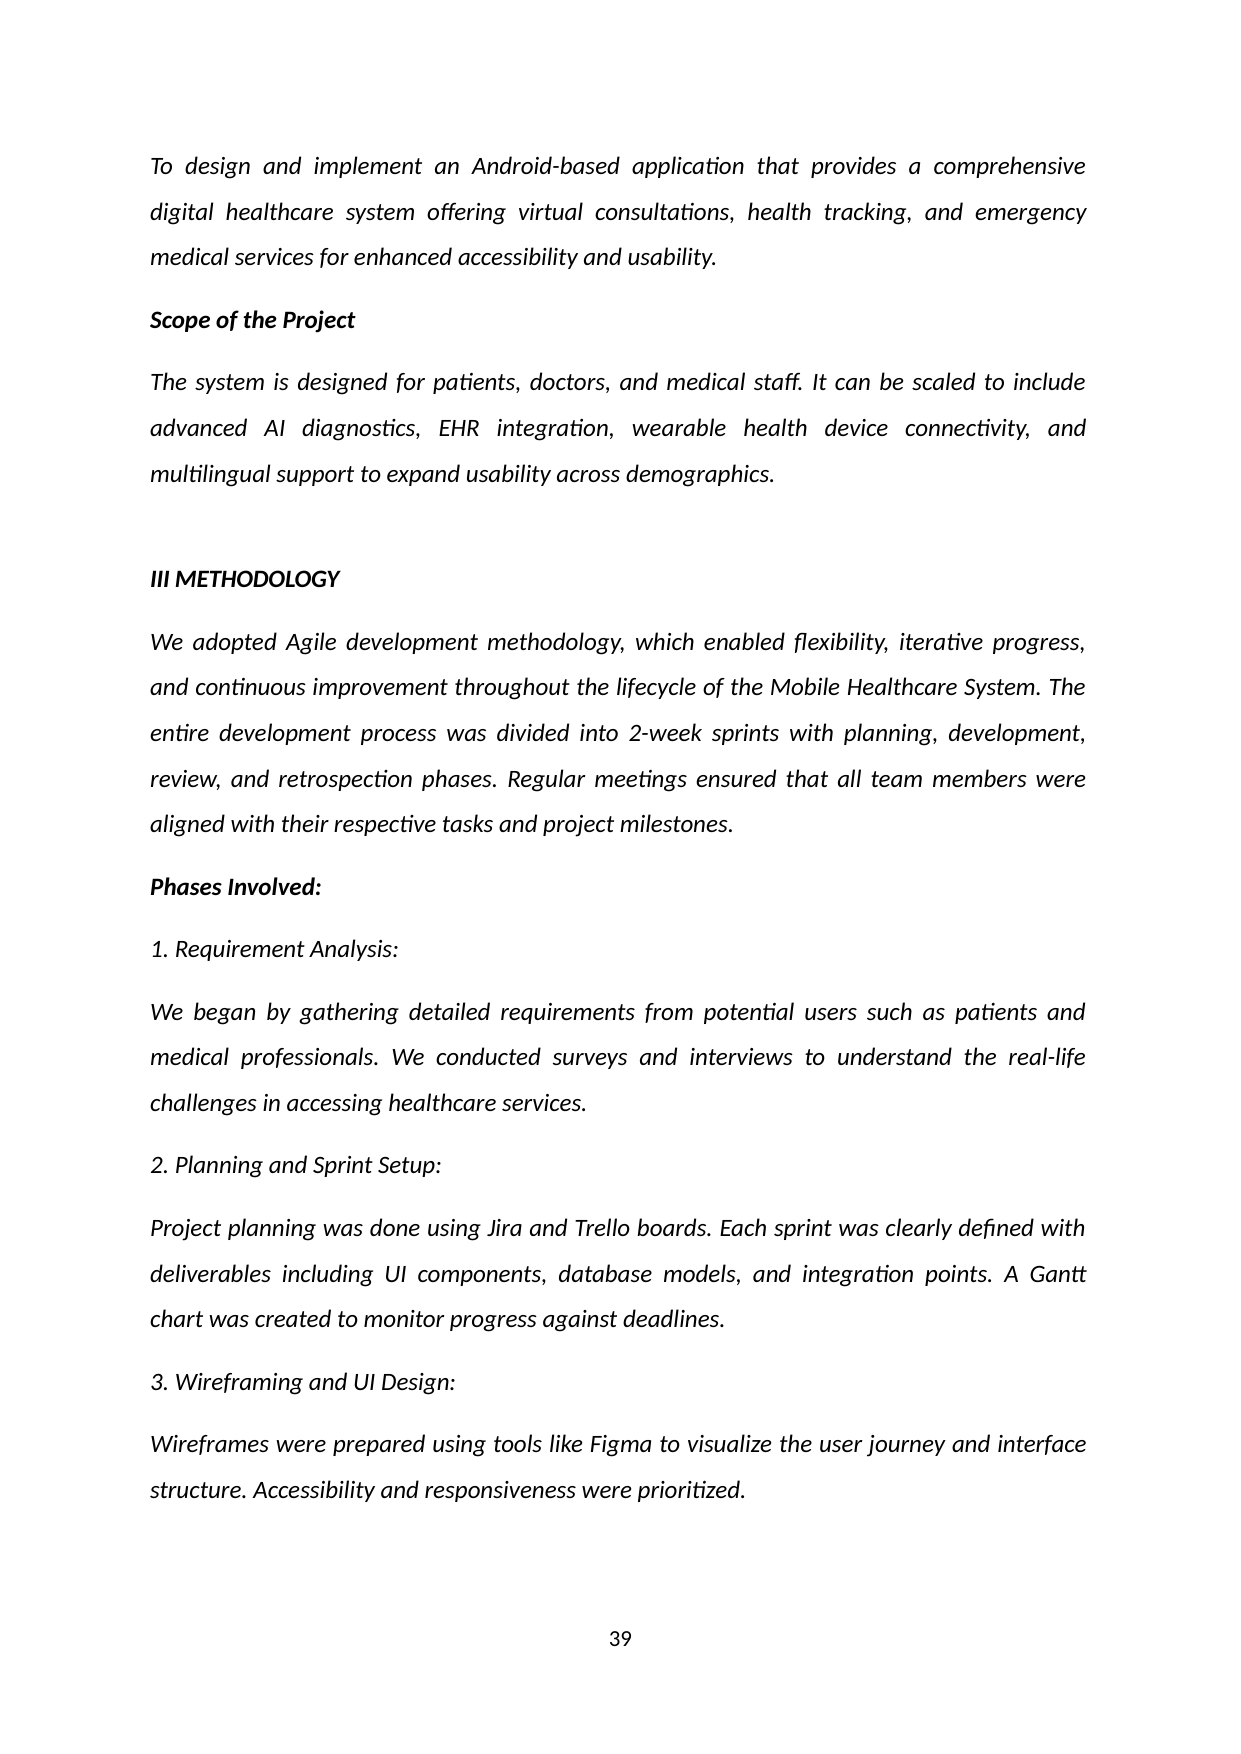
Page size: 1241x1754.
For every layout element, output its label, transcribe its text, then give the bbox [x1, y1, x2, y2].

text Scope of the Project [150, 304, 1090, 334]
text Phases Involved: [150, 871, 1090, 901]
text 3. Wireframing and UI Design: [150, 1366, 1090, 1396]
text To design and implement an Android-based application that provides a comprehensive digital healthcare system offering virtual consultations, health tracking, and emergency medical services for enhanced accessibility and usability. [150, 150, 1090, 272]
text Project planning was done using Jira and Trello boards. Each sprint was clearly defined with deliverables including UI components, database models, and integration points. A Gantt chart was created to monitor progress against deadlines. [150, 1212, 1090, 1334]
text 2. Planning and Sprint Setup: [150, 1149, 1090, 1180]
text 1. Requirement Analysis: [150, 933, 1090, 964]
text We adopted Agile development methodology, which enabled flexibility, iterative progress, and continuous improvement throughout the lifecycle of the Mobile Healthcare System. The entire development process was divided into 2-week sprints with planning, development, review, and retrospection phases. Regular meetings ensured that all team members were aligned with their respective tasks and project milestones. [150, 626, 1090, 839]
text The system is designed for patients, doctors, and medical staff. It can be scaled to include advanced AI diagnostics, EHR integration, wearable health device connectivity, and multilingual support to expand usability across demographics. [150, 366, 1090, 488]
text We began by gathering detailed requirements from potential users such as patients and medical professionals. We conducted surveys and interviews to understand the real-life challenges in accessing healthcare services. [150, 996, 1090, 1118]
text Wireframes were prepared using tools like Figma to visualize the user journey and interface structure. Accessibility and responsiveness were prioritized. [150, 1428, 1090, 1504]
text III METHODOLOGY [150, 563, 1090, 594]
